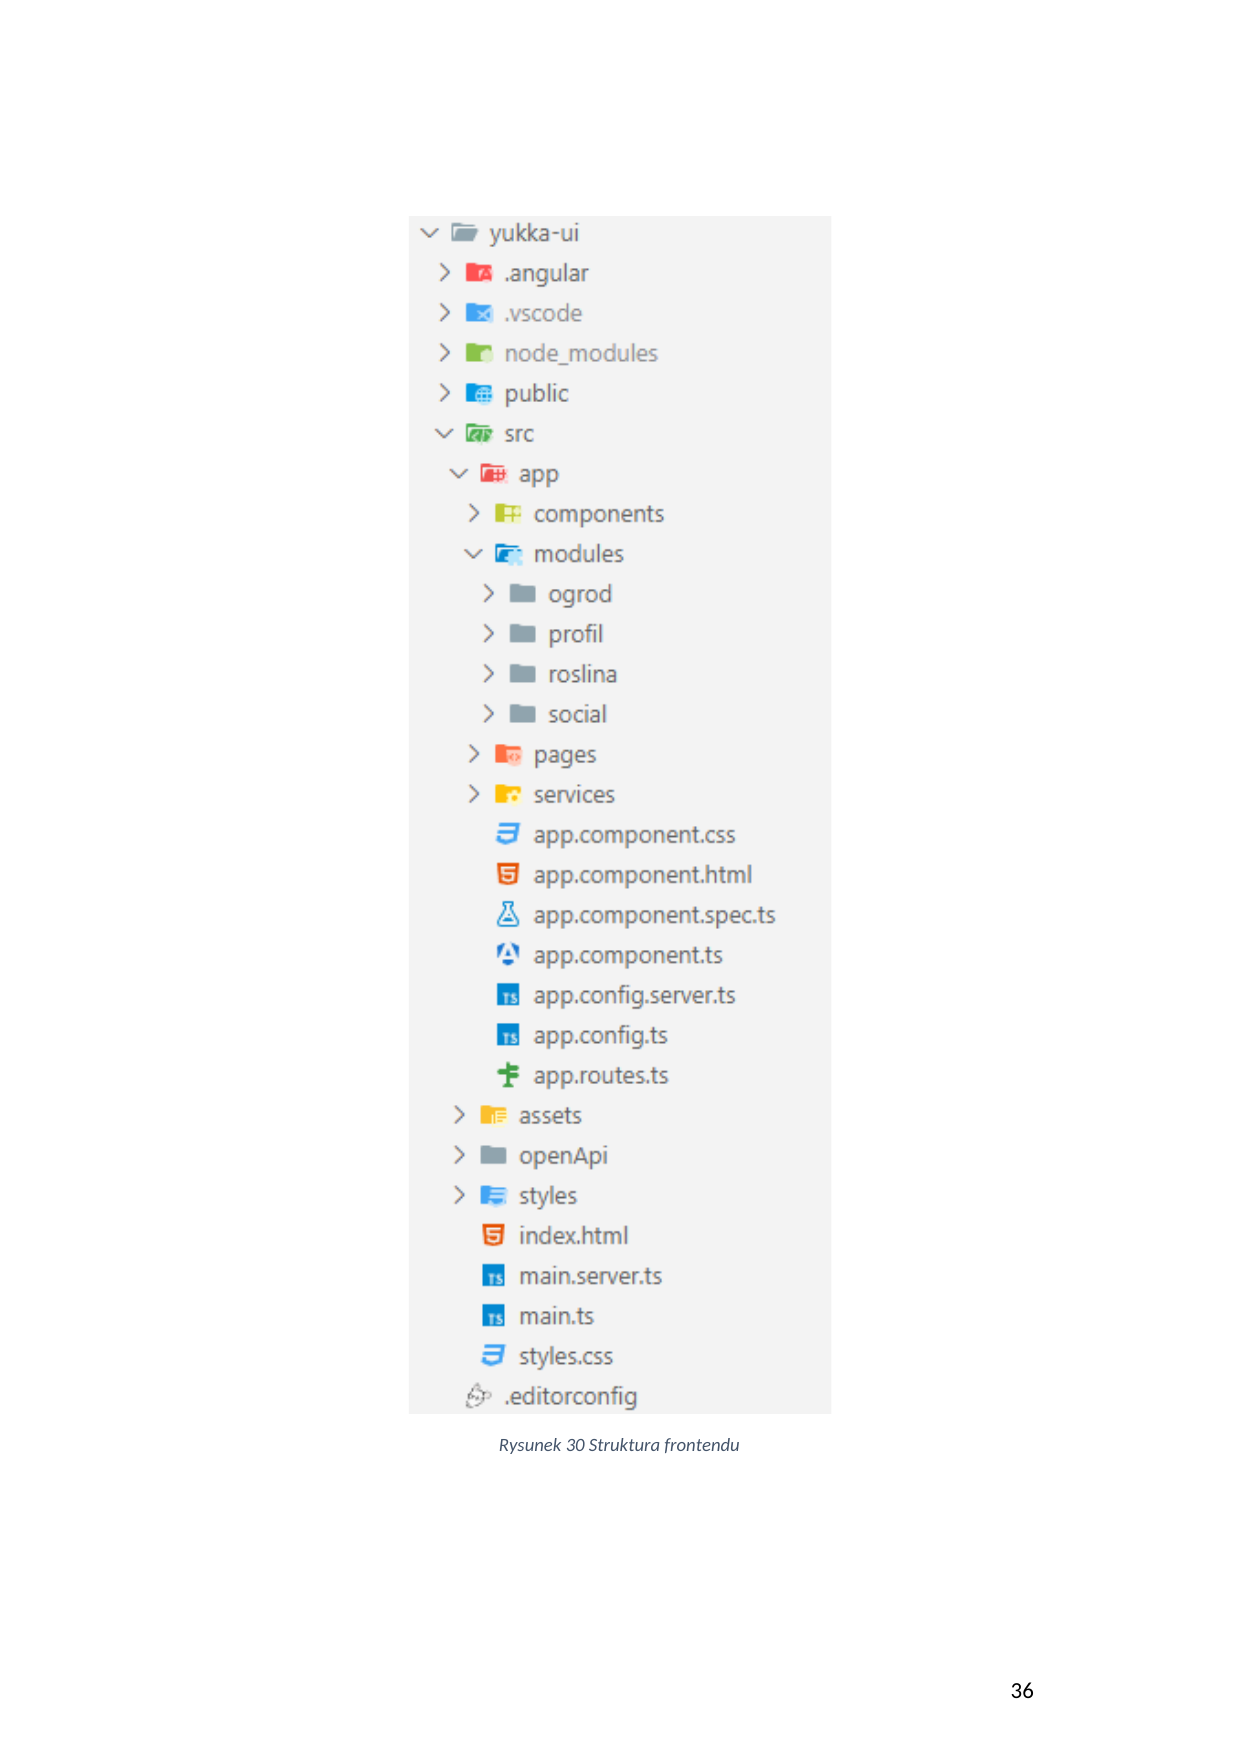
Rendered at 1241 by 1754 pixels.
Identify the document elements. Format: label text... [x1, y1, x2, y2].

picture [408, 216, 832, 1414]
